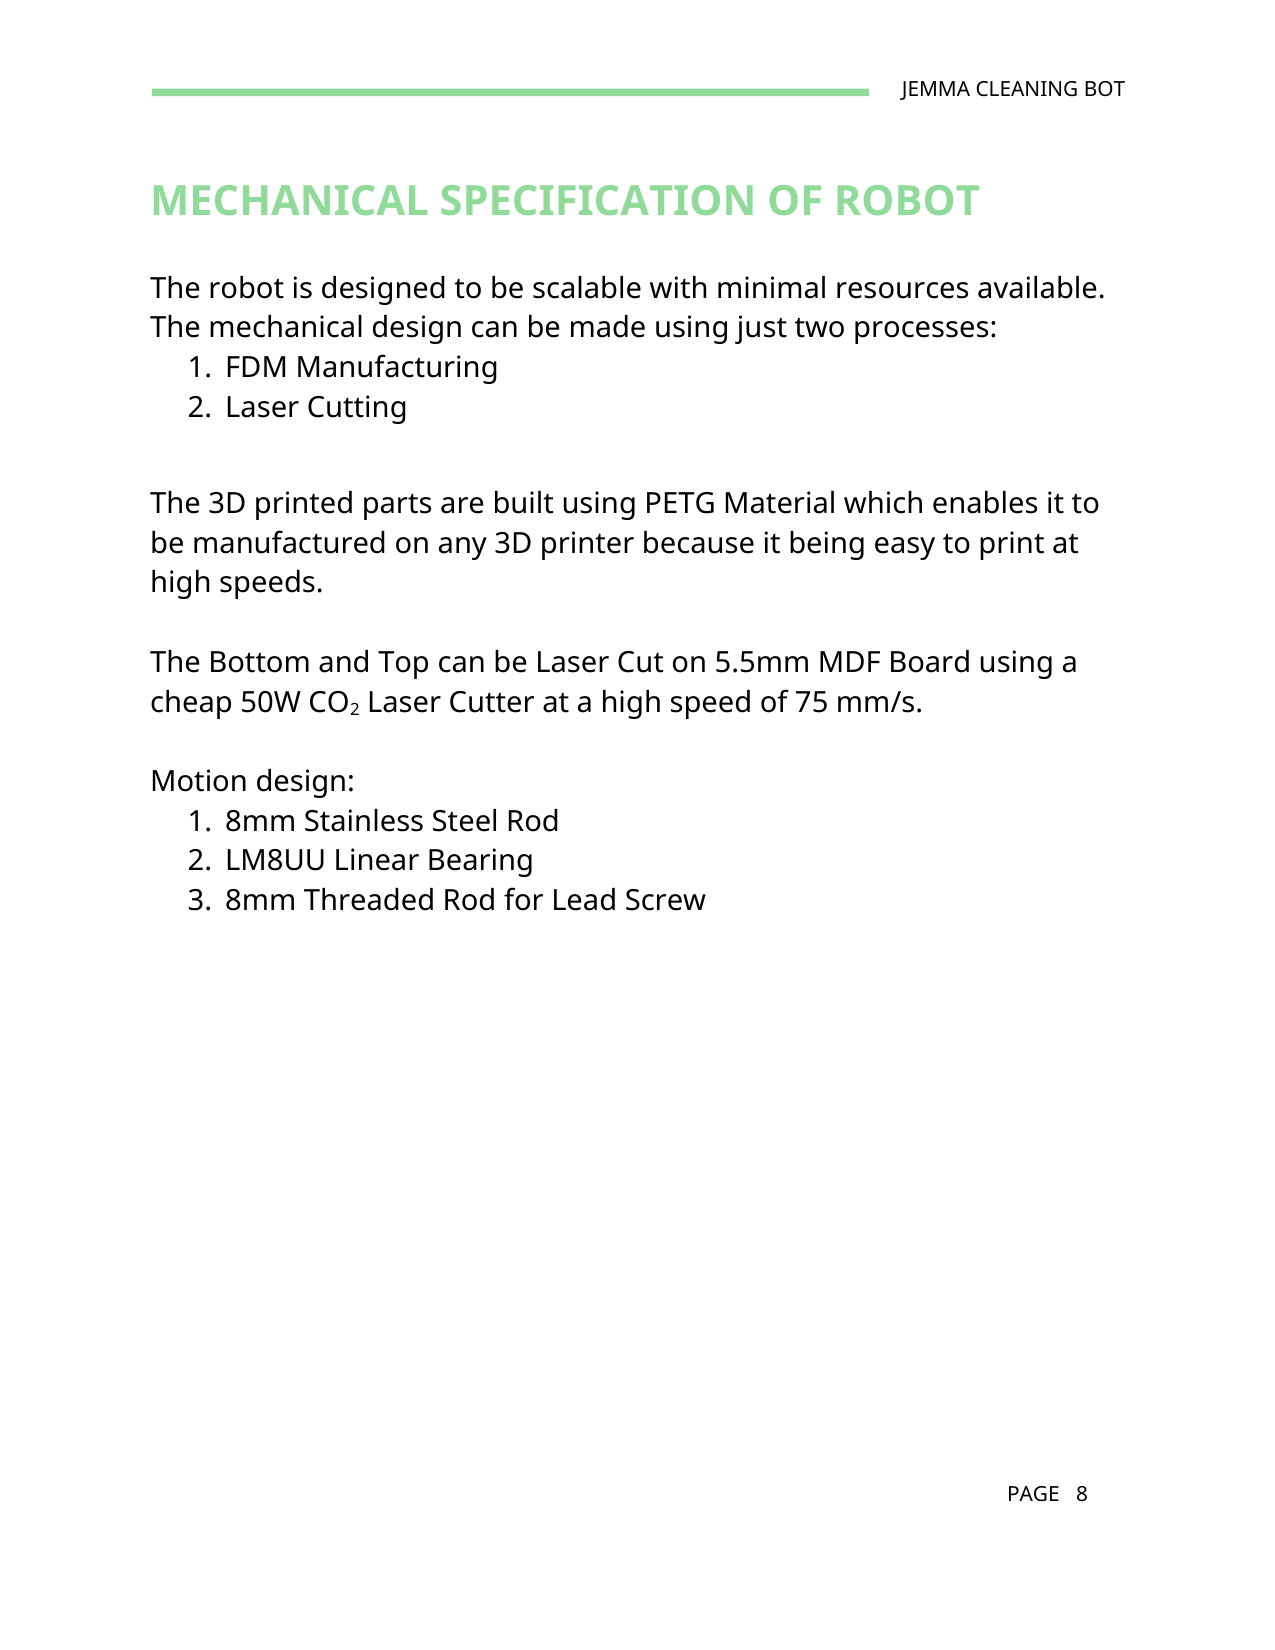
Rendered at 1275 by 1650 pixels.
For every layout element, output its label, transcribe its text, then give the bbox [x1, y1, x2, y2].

text The 3D printed parts are built using PETG Material which enables it to be manufactured on any 3D printer because it being easy to print at high speeds. [150, 482, 1125, 601]
list Laser Cutting [187, 386, 1125, 426]
list 8mm Stainless Steel Rod [187, 800, 1125, 839]
text Motion design: [150, 760, 1125, 800]
list FDM Manufacturing [187, 346, 1125, 386]
text The Bottom and Top can be Laser Cut on 5.5mm MDF Board using a cheap 50W CO2 Laser Cutter at a high speed of 75 mm/s. [150, 641, 1125, 721]
list 8mm Threaded Rod for Lead Screw [187, 879, 1125, 919]
list LM8UU Linear Bearing [187, 839, 1125, 879]
text The robot is designed to be scalable with minimal resources available. The mechanical design can be made using just two processes: [150, 267, 1125, 346]
text MECHANICAL SPECIFICATION OF ROBOT [150, 170, 1125, 227]
